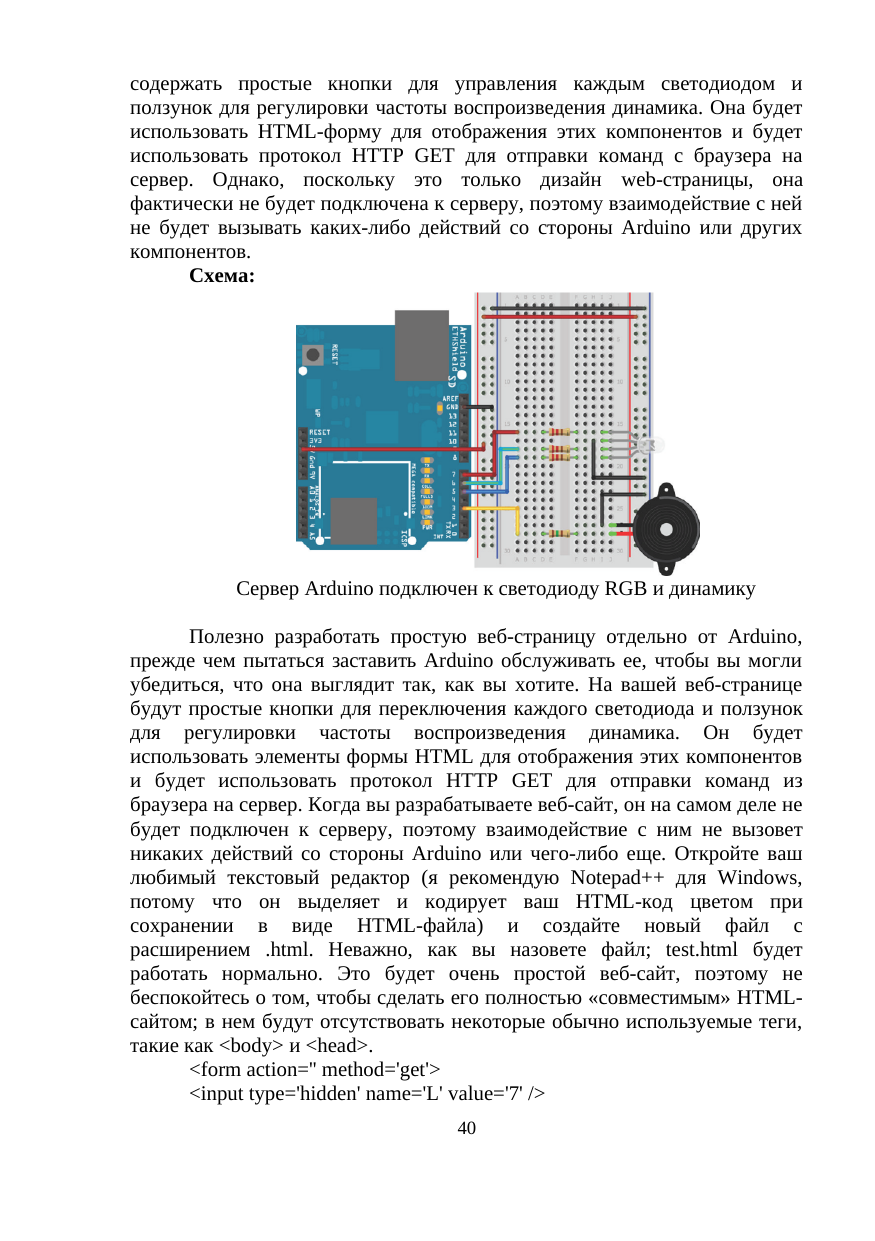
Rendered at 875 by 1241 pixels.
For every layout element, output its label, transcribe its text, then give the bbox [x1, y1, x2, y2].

text Схема: [130, 263, 803, 287]
text Полезно разработать простую веб-страницу отдельно от Arduino, прежде чем пытаться заставить Arduino обслуживать ее, чтобы вы могли убедиться, что она выглядит так, как вы хотите. На вашей веб-странице будут простые кнопки для переключения каждого светодиода и ползунок для регулировки частоты воспроизведения динамика. Он будет использовать элементы формы HTML для отображения этих компонентов и будет использовать протокол HTTP GET для отправки команд из браузера на сервер. Когда вы разрабатываете веб-сайт, он на самом деле не будет подключен к серверу, поэтому взаимодействие с ним не вызовет никаких действий со стороны Arduino или чего-либо еще. Откройте ваш любимый текстовый редактор (я рекомендую Notepad++ для Windows, потому что он выделяет и кодирует ваш HTML-код цветом при сохранении в виде HTML-файла) и создайте новый файл с расширением .html. Неважно, как вы назовете файл; test.html будет работать нормально. Это будет очень простой веб-сайт, поэтому не беспокойтесь о том, чтобы сделать его полностью «совместимым» HTML-сайтом; в нем будут отсутствовать некоторые обычно используемые теги, такие как <body> и <head>. [130, 624, 803, 1057]
text <input type='hidden' name='L' value='7' /> [130, 1081, 803, 1105]
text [130, 71, 803, 263]
picture [290, 287, 702, 576]
text <form action='' method='get'> [130, 1057, 803, 1081]
text Сервер Arduino подключен к светодиоду RGB и динамику [130, 576, 803, 600]
